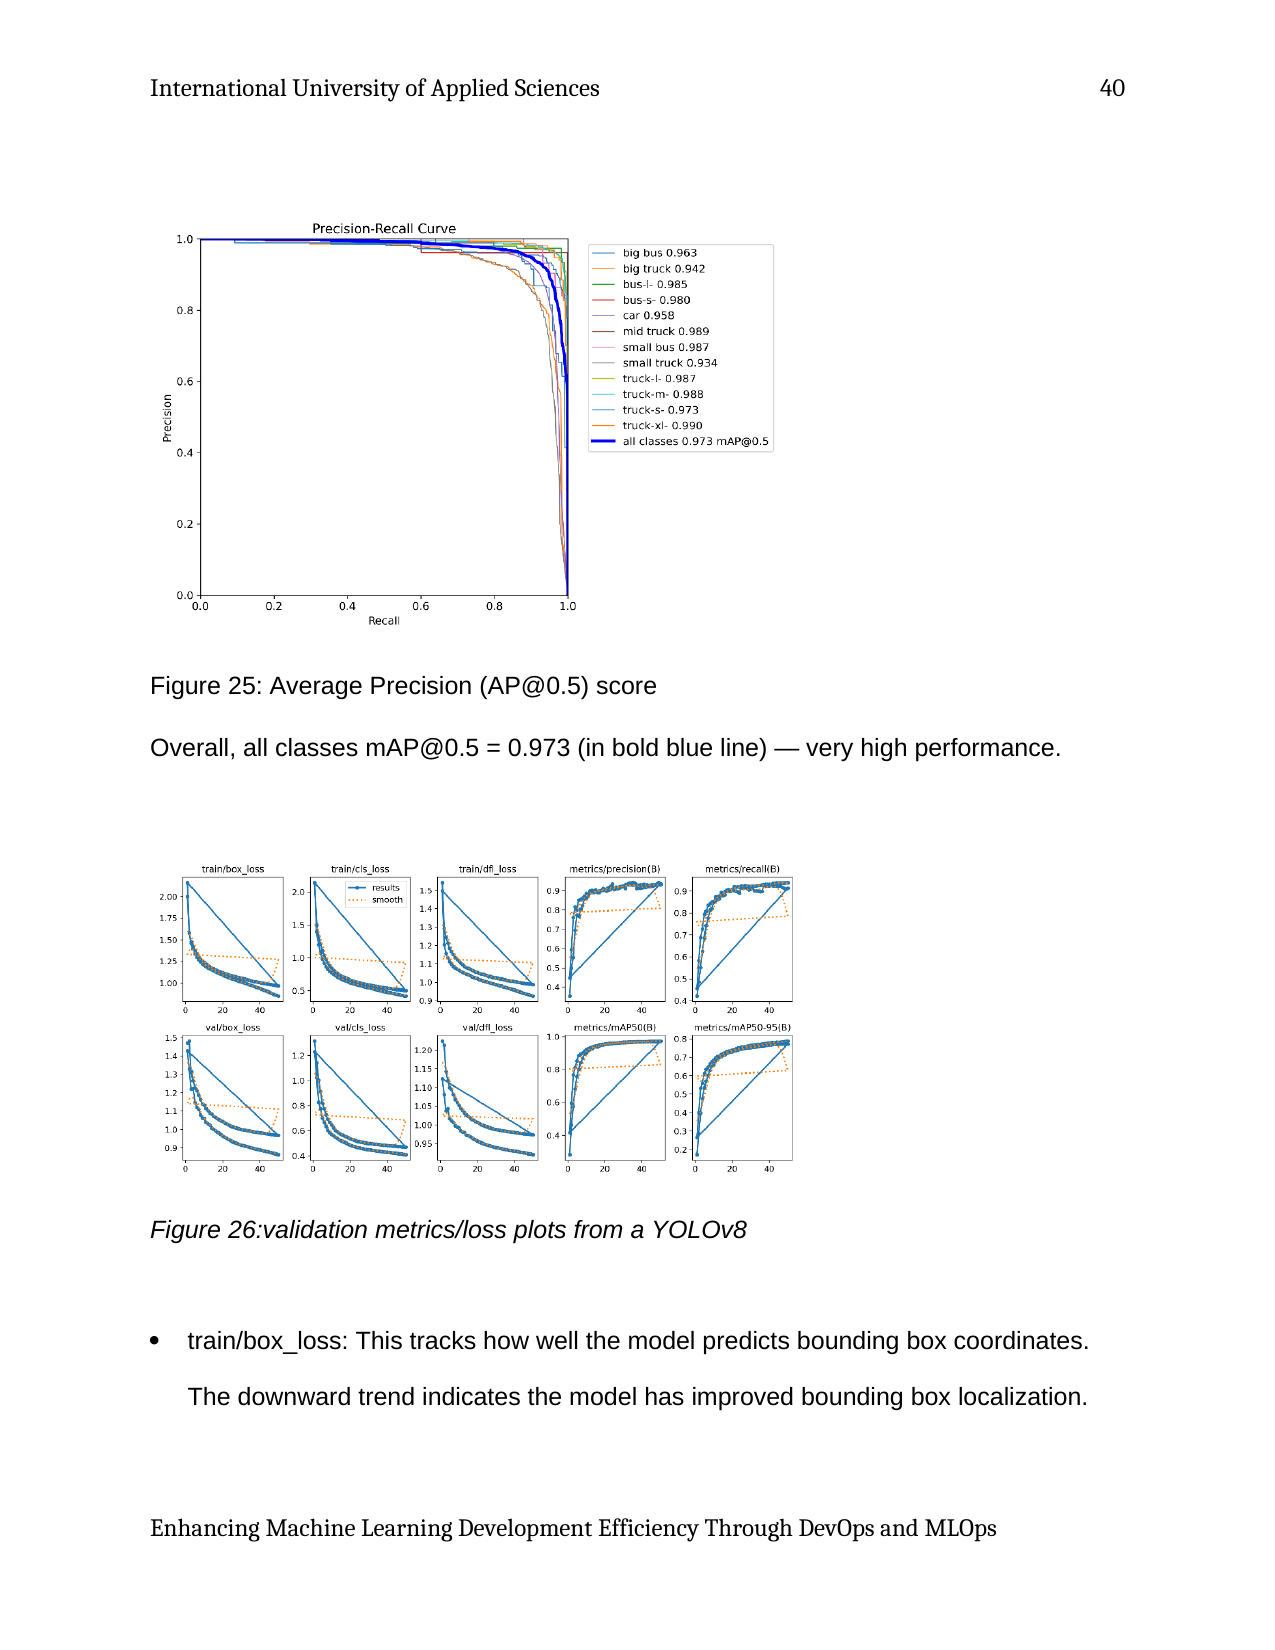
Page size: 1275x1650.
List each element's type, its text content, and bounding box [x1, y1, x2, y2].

text The downward trend indicates the model has improved bounding box localization. [187, 1382, 1125, 1410]
list train/box_loss: This tracks how well the model predicts bounding box coordinates. [150, 1326, 1125, 1355]
text Figure 26:validation metrics/loss plots from a YOLOv8 [150, 1215, 1125, 1243]
picture [150, 856, 800, 1182]
picture [150, 211, 790, 638]
text Figure 25: Average Precision (AP@0.5) score [150, 671, 1125, 700]
text Overall, all classes mAP@0.5 = 0.973 (in bold blue line) — very high performance. [150, 733, 1125, 762]
